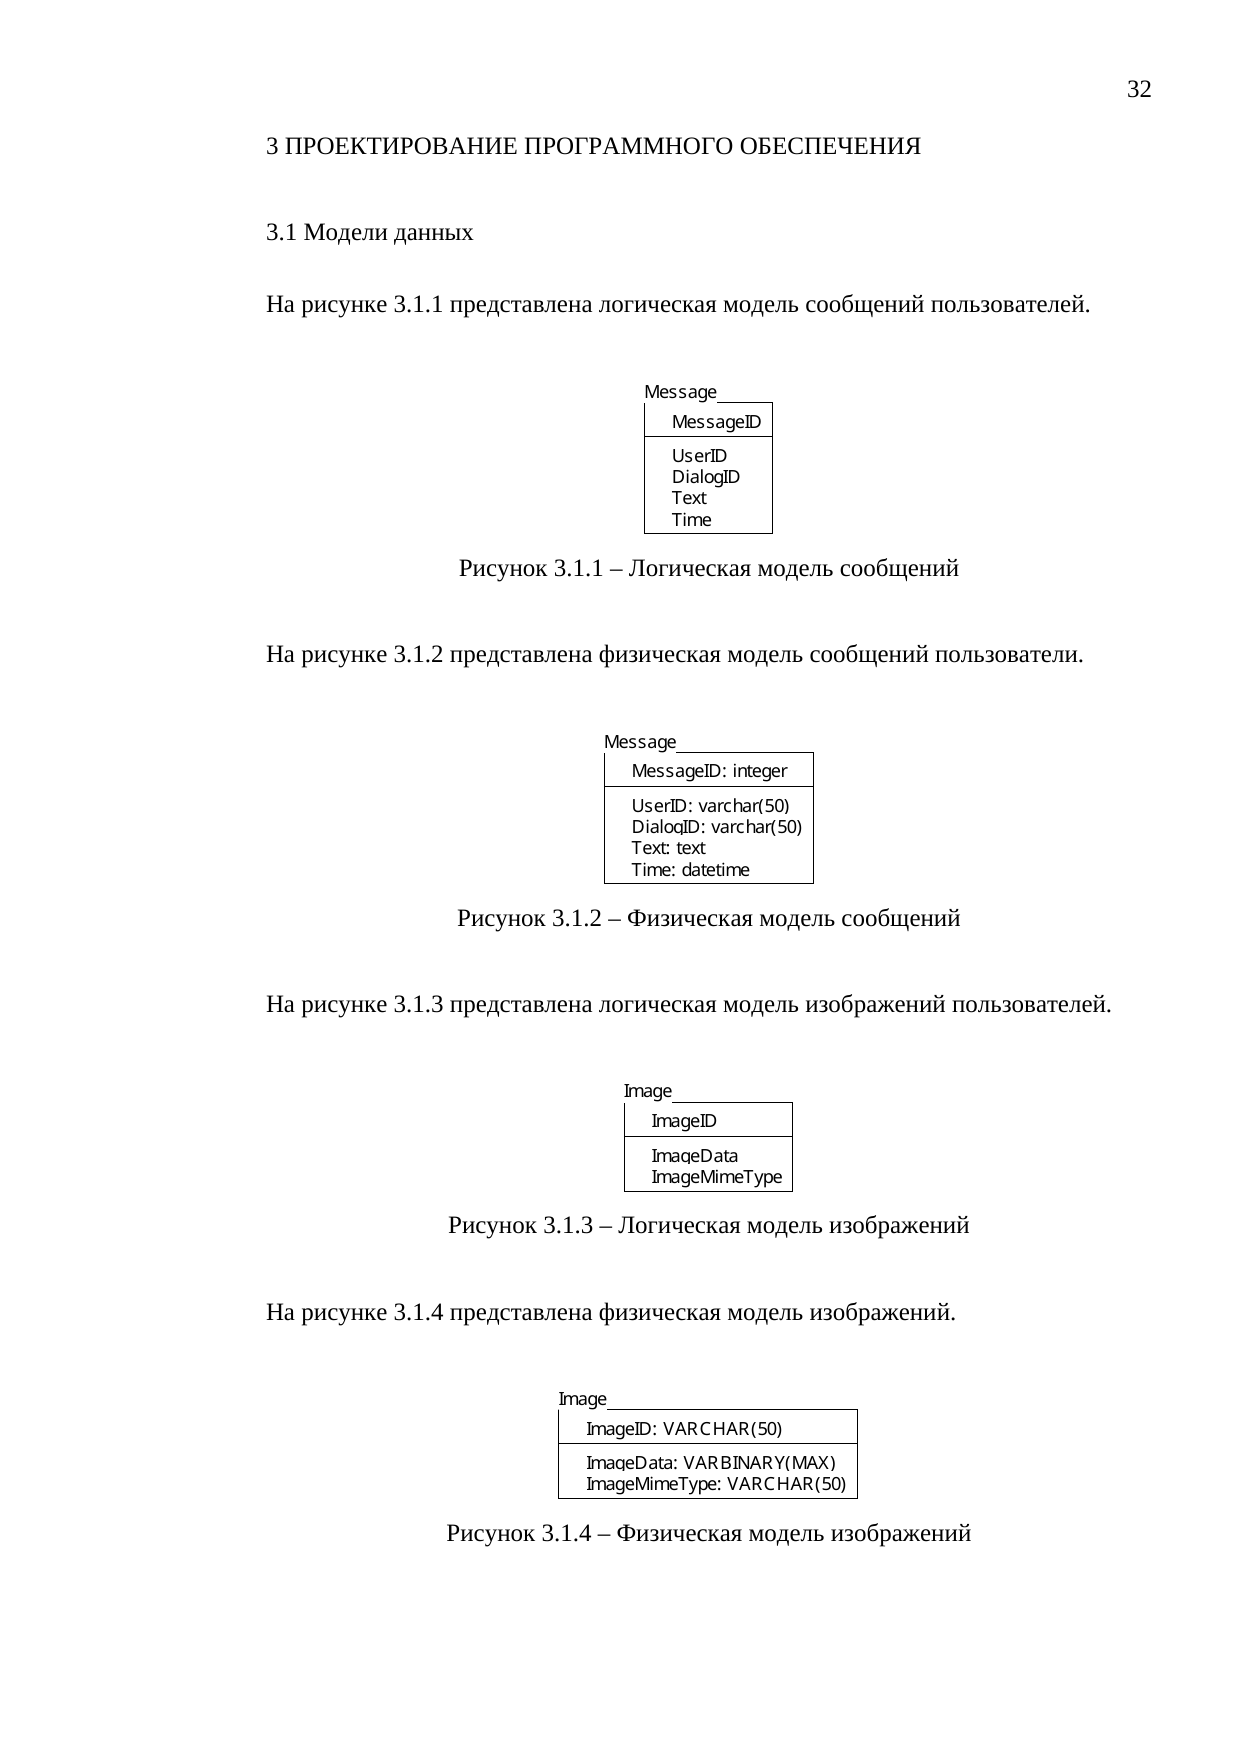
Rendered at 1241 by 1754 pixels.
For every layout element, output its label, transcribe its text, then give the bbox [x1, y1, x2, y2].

text 3 ПРОЕКТИРОВАНИЕ ПРОГРАММНОГО ОБЕСПЕЧЕНИЯ [177, 131, 1152, 160]
text Рисунок 3.1.3 – Логическая модель изображений [177, 1210, 1152, 1239]
text На рисунке 3.1.4 представлена физическая модель изображений. [177, 1297, 1152, 1325]
text На рисунке 3.1.1 представлена логическая модель сообщений пользователей. [177, 289, 1152, 318]
text 3.1 Модели данных [177, 217, 1152, 246]
text На рисунке 3.1.2 представлена физическая модель сообщений пользователи. [177, 639, 1152, 668]
text Рисунок 3.1.2 – Физическая модель сообщений [177, 903, 1152, 932]
text На рисунке 3.1.3 представлена логическая модель изображений пользователей. [177, 989, 1152, 1018]
text Рисунок 3.1.1 – Логическая модель сообщений [177, 553, 1152, 582]
text Рисунок 3.1.4 – Физическая модель изображений [177, 1518, 1152, 1546]
